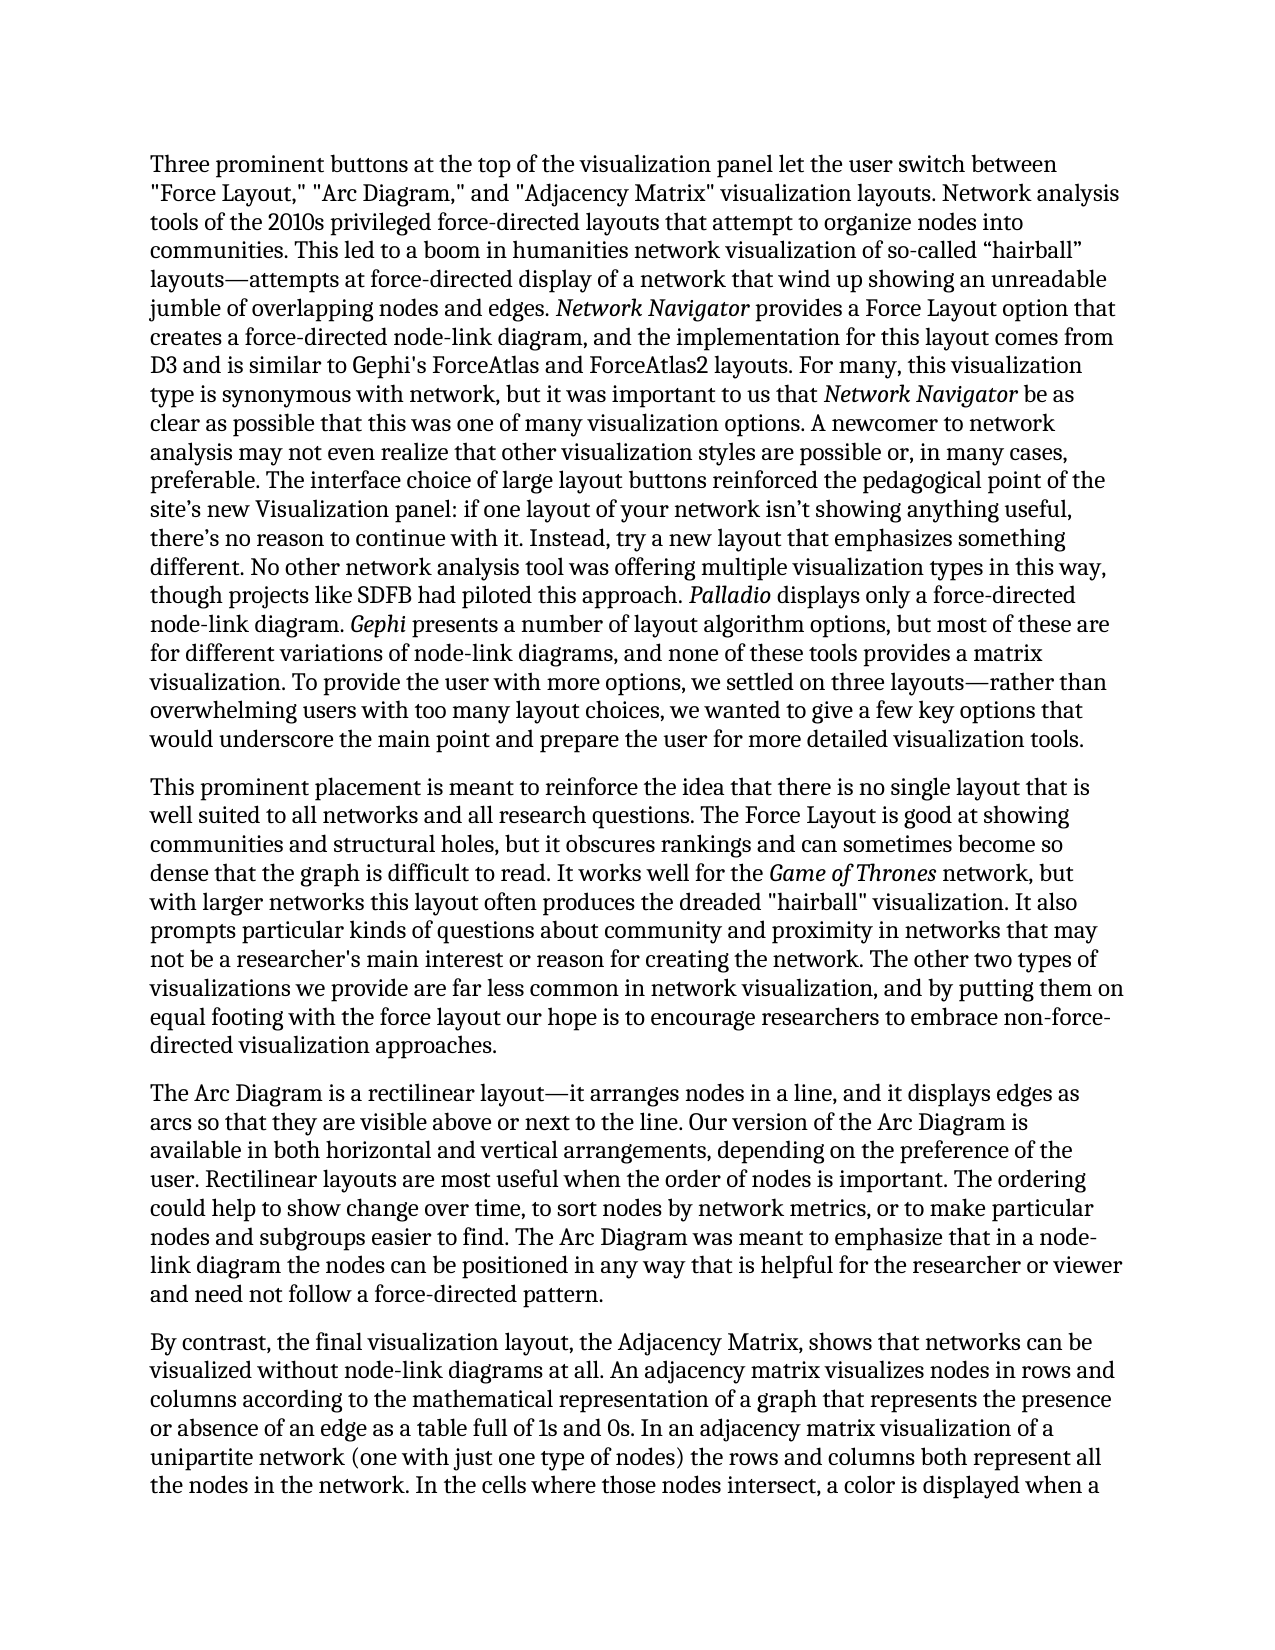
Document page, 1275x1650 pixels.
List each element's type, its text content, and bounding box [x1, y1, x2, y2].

text The Arc Diagram is a rectilinear layout—it arranges nodes in a line, and it displays edges as arcs so that they are visible above or next to the line. Our version of the Arc Diagram is available in both horizontal and vertical arrangements, depending on the preference of the user. Rectilinear layouts are most useful when the order of nodes is important. The ordering could help to show change over time, to sort nodes by network metrics, or to make particular nodes and subgroups easier to find. The Arc Diagram was meant to emphasize that in a node-link diagram the nodes can be positioned in any way that is helpful for the researcher or viewer and need not follow a force-directed pattern. [150, 1079, 1125, 1309]
text Three prominent buttons at the top of the visualization panel let the user switch between "Force Layout," "Arc Diagram," and "Adjacency Matrix" visualization layouts. Network analysis tools of the 2010s privileged force-directed layouts that attempt to organize nodes into communities. This led to a boom in humanities network visualization of so-called “hairball” layouts—attempts at force-directed display of a network that wind up showing an unreadable jumble of overlapping nodes and edges. Network Navigator provides a Force Layout option that creates a force-directed node-link diagram, and the implementation for this layout comes from D3 and is similar to Gephi's ForceAtlas and ForceAtlas2 layouts. For many, this visualization type is synonymous with network, but it was important to us that Network Navigator be as clear as possible that this was one of many visualization options. A newcomer to network analysis may not even realize that other visualization styles are possible or, in many cases, preferable. The interface choice of large layout buttons reinforced the pedagogical point of the site’s new Visualization panel: if one layout of your network isn’t showing anything useful, there’s no reason to continue with it. Instead, try a new layout that emphasizes something different. No other network analysis tool was offering multiple visualization types in this way, though projects like SDFB had piloted this approach. Palladio displays only a force-directed node-link diagram. Gephi presents a number of layout algorithm options, but most of these are for different variations of node-link diagrams, and none of these tools provides a matrix visualization. To provide the user with more options, we settled on three layouts—rather than overwhelming users with too many layout choices, we wanted to give a few key options that would underscore the main point and prepare the user for more detailed visualization tools. [150, 150, 1125, 754]
text This prominent placement is meant to reinforce the idea that there is no single layout that is well suited to all networks and all research questions. The Force Layout is good at showing communities and structural holes, but it obscures rankings and can sometimes become so dense that the graph is difficult to read. It works well for the Game of Thrones network, but with larger networks this layout often produces the dreaded "hairball" visualization. It also prompts particular kinds of questions about community and proximity in networks that may not be a researcher's main interest or reason for creating the network. The other two types of visualizations we provide are far less common in network visualization, and by putting them on equal footing with the force layout our hope is to encourage researchers to embrace non-force-directed visualization approaches. [150, 772, 1125, 1060]
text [150, 1327, 1125, 1500]
